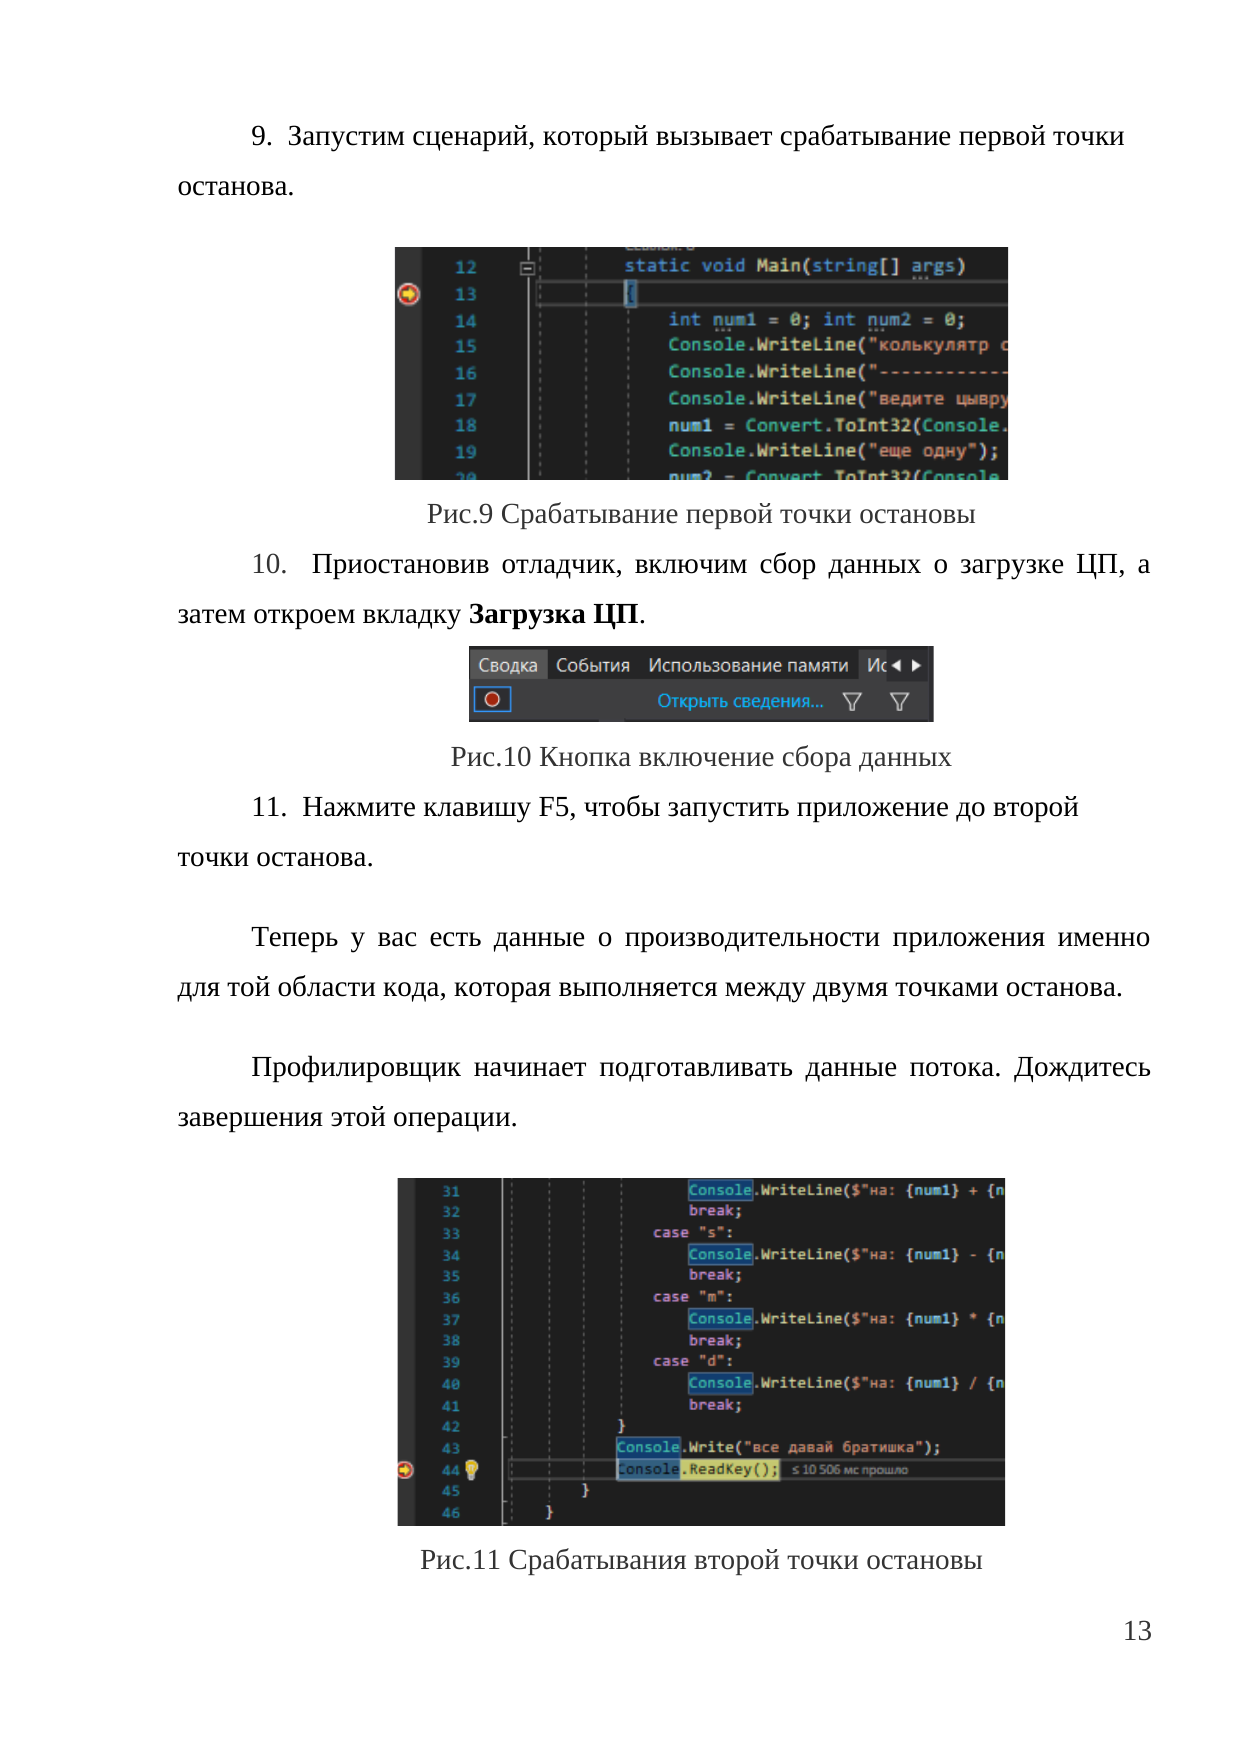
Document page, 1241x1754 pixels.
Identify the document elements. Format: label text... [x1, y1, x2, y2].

picture [397, 1178, 1006, 1526]
picture [394, 247, 1009, 480]
picture [469, 646, 934, 722]
text Теперь у вас есть данные о производительности приложения именно для той области кода, которая выполняется между двумя точками останова. [177, 919, 1152, 1003]
text 10. Приостановив отладчик, включим сбор данных о загрузке ЦП, а затем откроем вкладку Загрузка ЦП. [177, 546, 1152, 630]
text 9. Запустим сценарий, который вызывает срабатывание первой точки останова. [177, 118, 1152, 202]
text Рис.10 Кнопка включение сбора данных [177, 739, 1152, 772]
text 11. Нажмите клавишу F5, чтобы запустить приложение до второй точки останова. [177, 789, 1152, 873]
text Рис.11 Срабатывания второй точки остановы [177, 1542, 1152, 1576]
text Профилировщик начинает подготавливать данные потока. Дождитесь завершения этой операции. [177, 1049, 1152, 1133]
text Рис.9 Срабатывание первой точки остановы [177, 496, 1152, 529]
